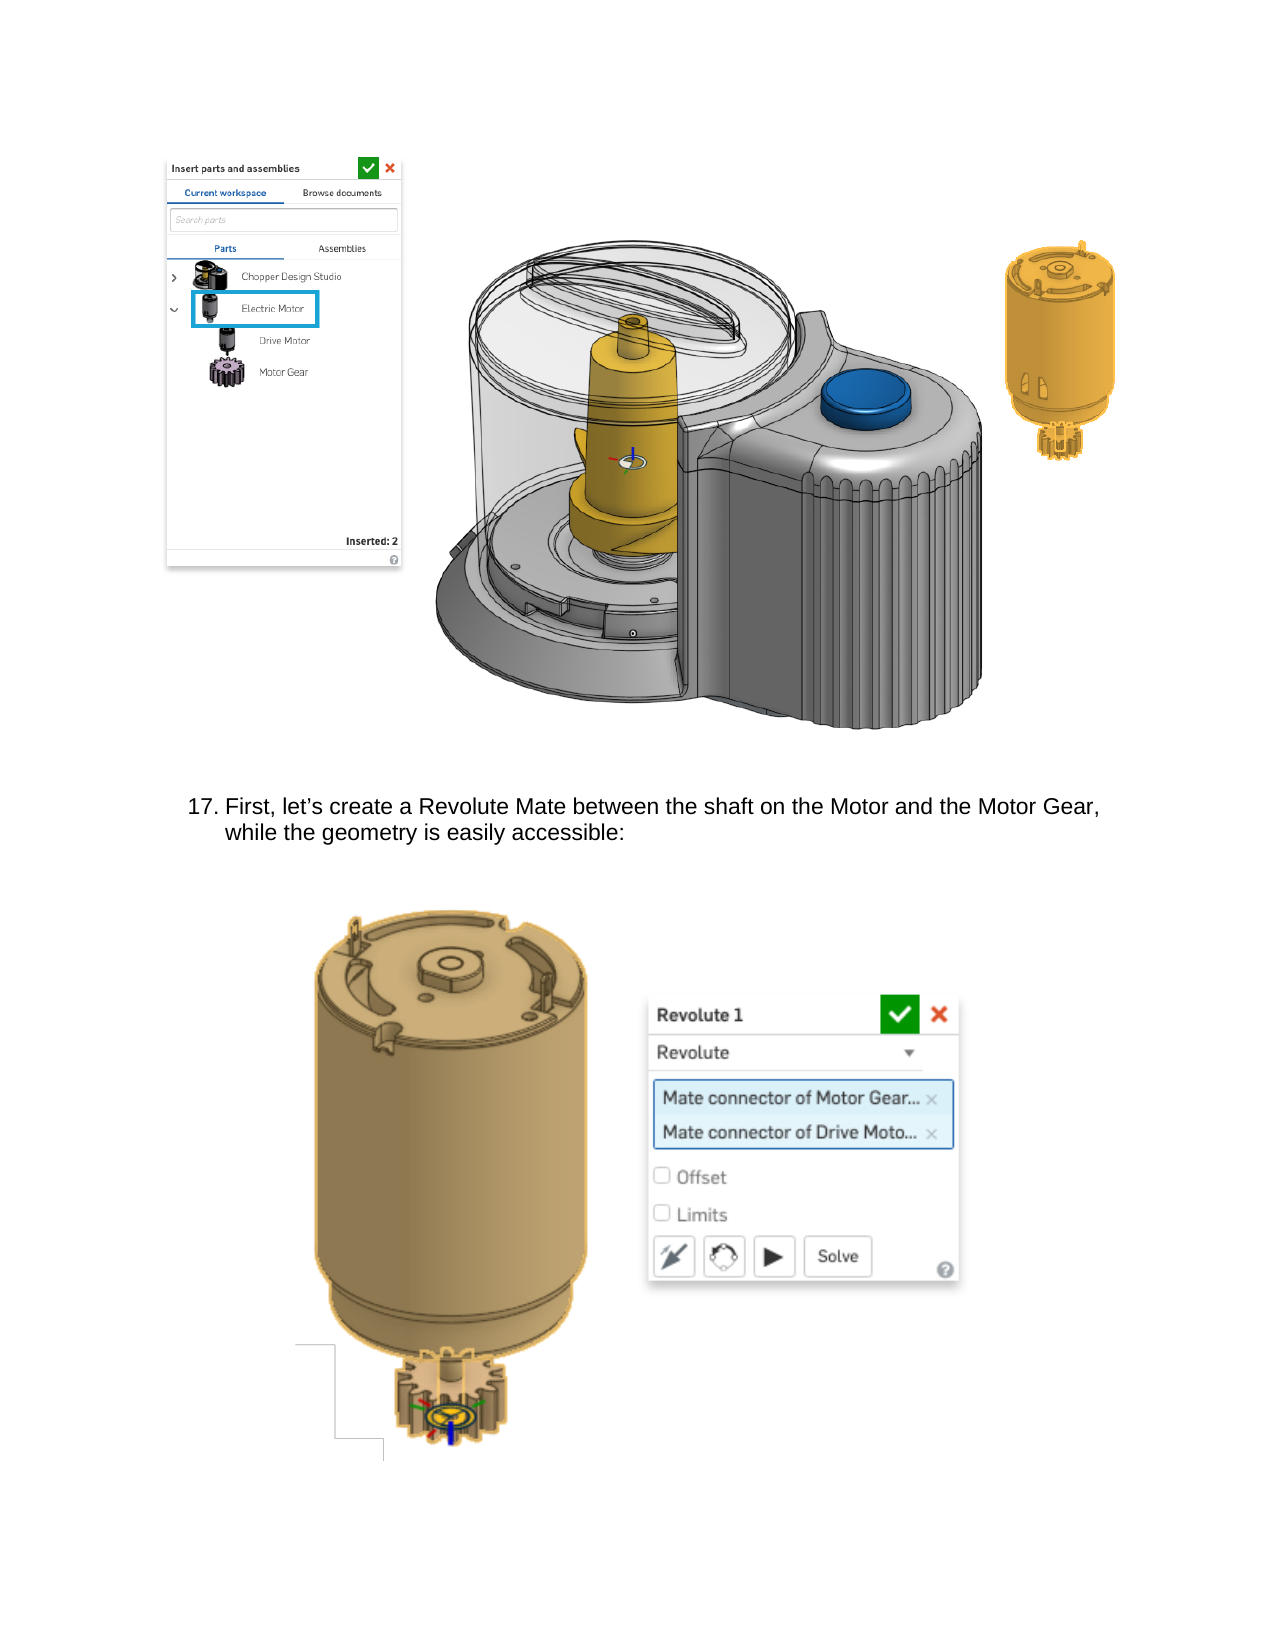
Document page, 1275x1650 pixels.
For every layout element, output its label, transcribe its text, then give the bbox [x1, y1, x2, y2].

picture [295, 898, 980, 1461]
list First, let’s create a Revolute Mate between the shaft on the Motor and the Motor Gear, while the geometry is easily accessible: [187, 793, 1125, 845]
picture [150, 150, 1125, 740]
